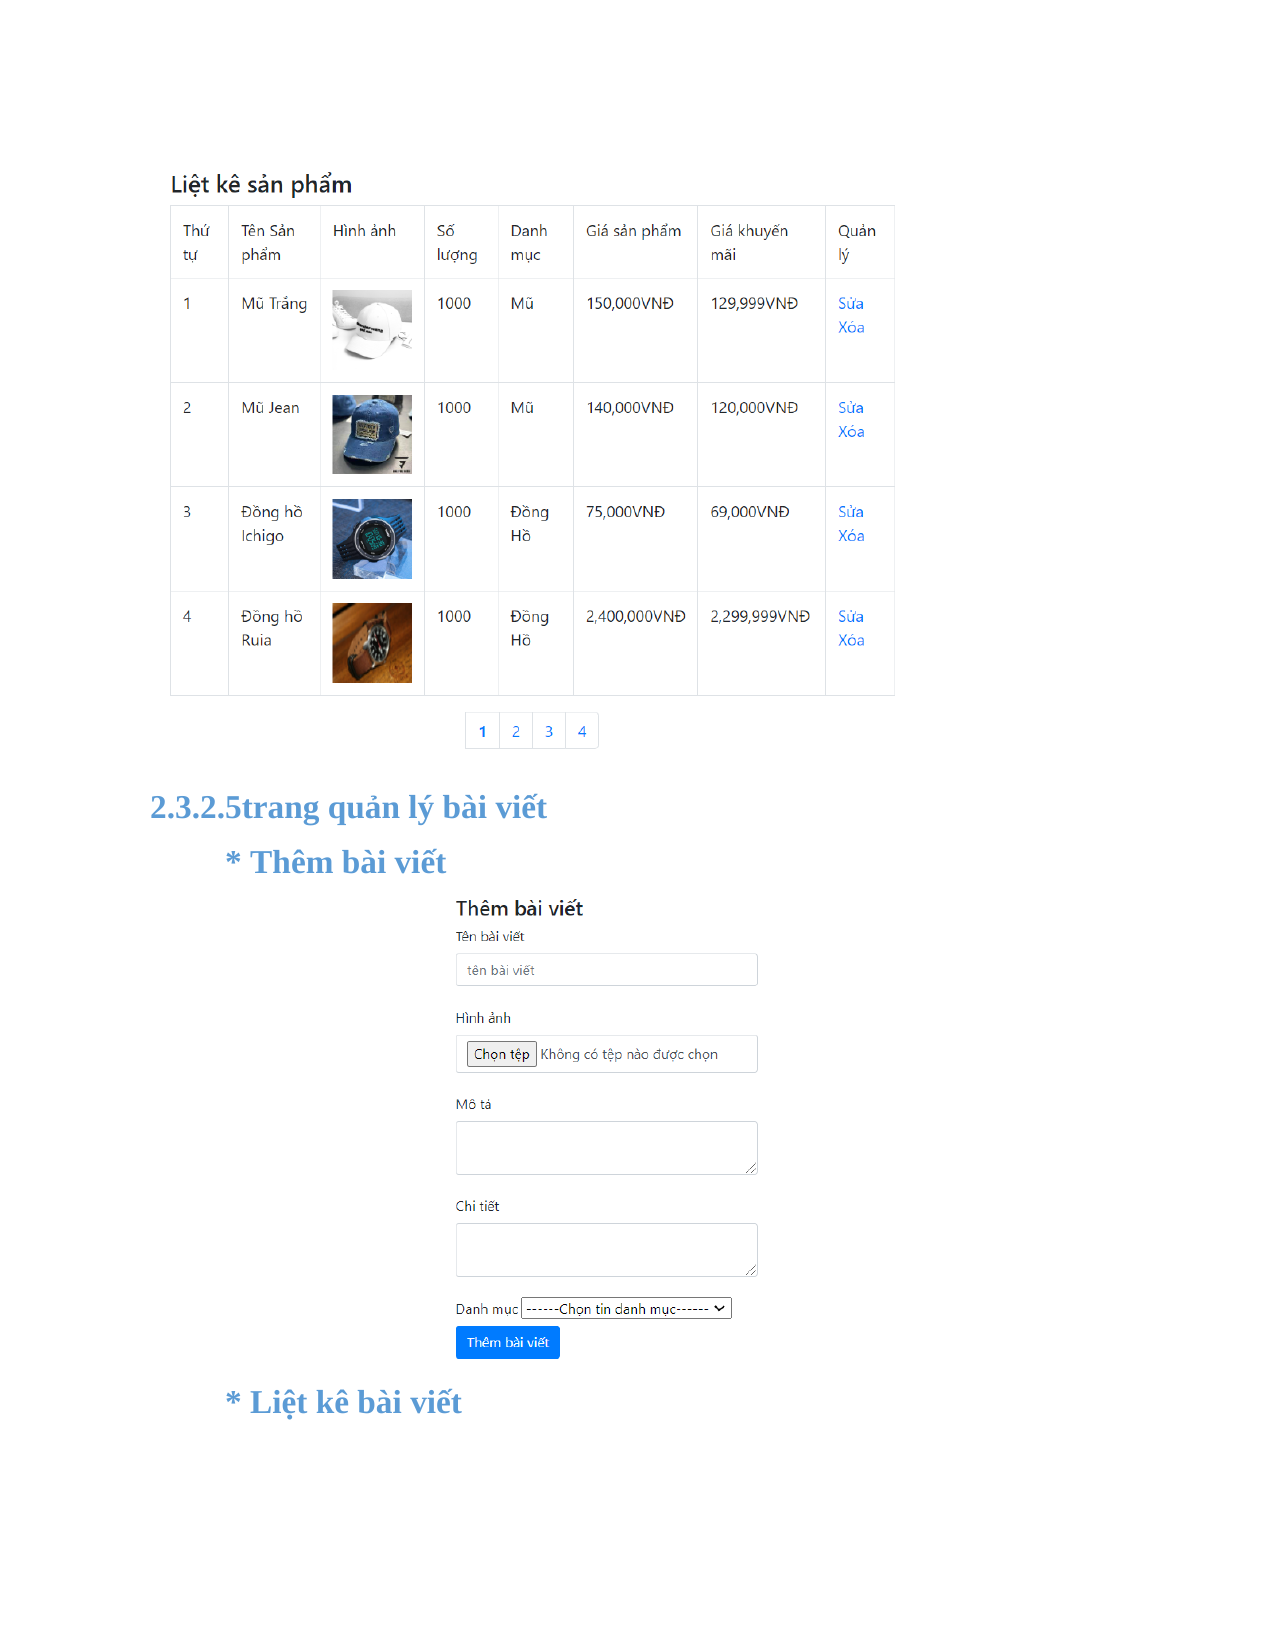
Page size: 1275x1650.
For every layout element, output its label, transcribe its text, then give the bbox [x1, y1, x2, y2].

picture [450, 897, 768, 1366]
picture [150, 150, 1003, 771]
subtitle 2.3.2.5trang quản lý bài viết [150, 787, 1125, 825]
subtitle * Thêm bài viết [150, 842, 1125, 880]
subtitle * Liệt kê bài viết [150, 1383, 1125, 1421]
